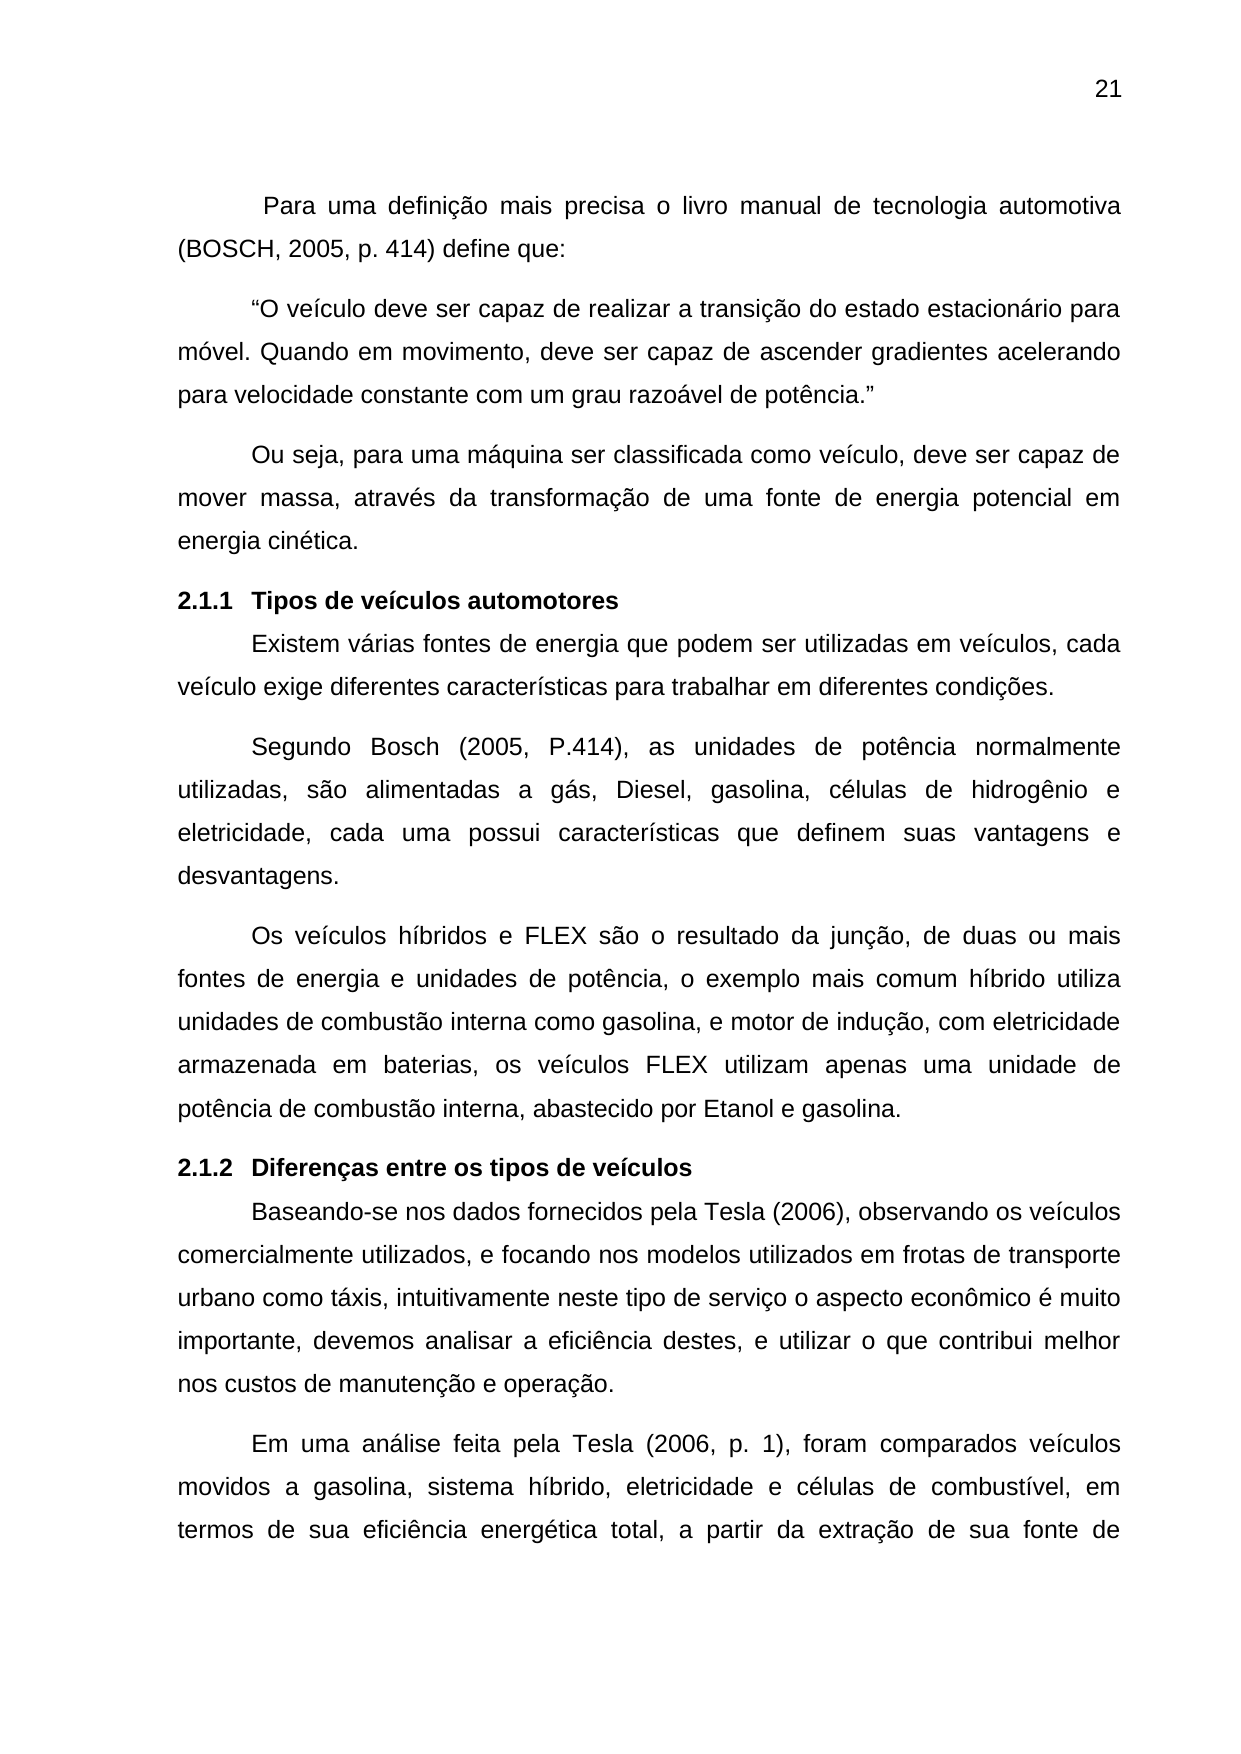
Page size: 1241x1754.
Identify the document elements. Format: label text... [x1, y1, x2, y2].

text Baseando-se nos dados fornecidos pela Tesla (2006), observando os veículos comercialmente utilizados, e focando nos modelos utilizados em frotas de transporte urbano como táxis, intuitivamente neste tipo de serviço o aspecto econômico é muito importante, devemos analisar a eficiência destes, e utilizar o que contribui melhor nos custos de manutenção e operação. [177, 1197, 1122, 1398]
subtitle Diferenças entre os tipos de veículos [177, 1153, 1122, 1182]
text Existem várias fontes de energia que podem ser utilizadas em veículos, cada veículo exige diferentes características para trabalhar em diferentes condições. [177, 629, 1122, 701]
text Os veículos híbridos e FLEX são o resultado da junção, de duas ou mais fontes de energia e unidades de potência, o exemplo mais comum híbrido utiliza unidades de combustão interna como gasolina, e motor de indução, com eletricidade armazenada em baterias, os veículos FLEX utilizam apenas uma unidade de potência de combustão interna, abastecido por Etanol e gasolina. [177, 921, 1122, 1122]
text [177, 1429, 1122, 1544]
text Ou seja, para uma máquina ser classificada como veículo, deve ser capaz de mover massa, através da transformação de uma fonte de energia potencial em energia cinética. [177, 440, 1122, 555]
text Para uma definição mais precisa o livro manual de tecnologia automotiva (BOSCH, 2005, p. 414) define que: [177, 191, 1122, 263]
subtitle Tipos de veículos automotores [177, 586, 1122, 615]
text “O veículo deve ser capaz de realizar a transição do estado estacionário para móvel. Quando em movimento, deve ser capaz de ascender gradientes acelerando para velocidade constante com um grau razoável de potência.” [177, 294, 1122, 409]
text Segundo Bosch (2005, P.414), as unidades de potência normalmente utilizadas, são alimentadas a gás, Diesel, gasolina, células de hidrogênio e eletricidade, cada uma possui características que definem suas vantagens e desvantagens. [177, 732, 1122, 890]
